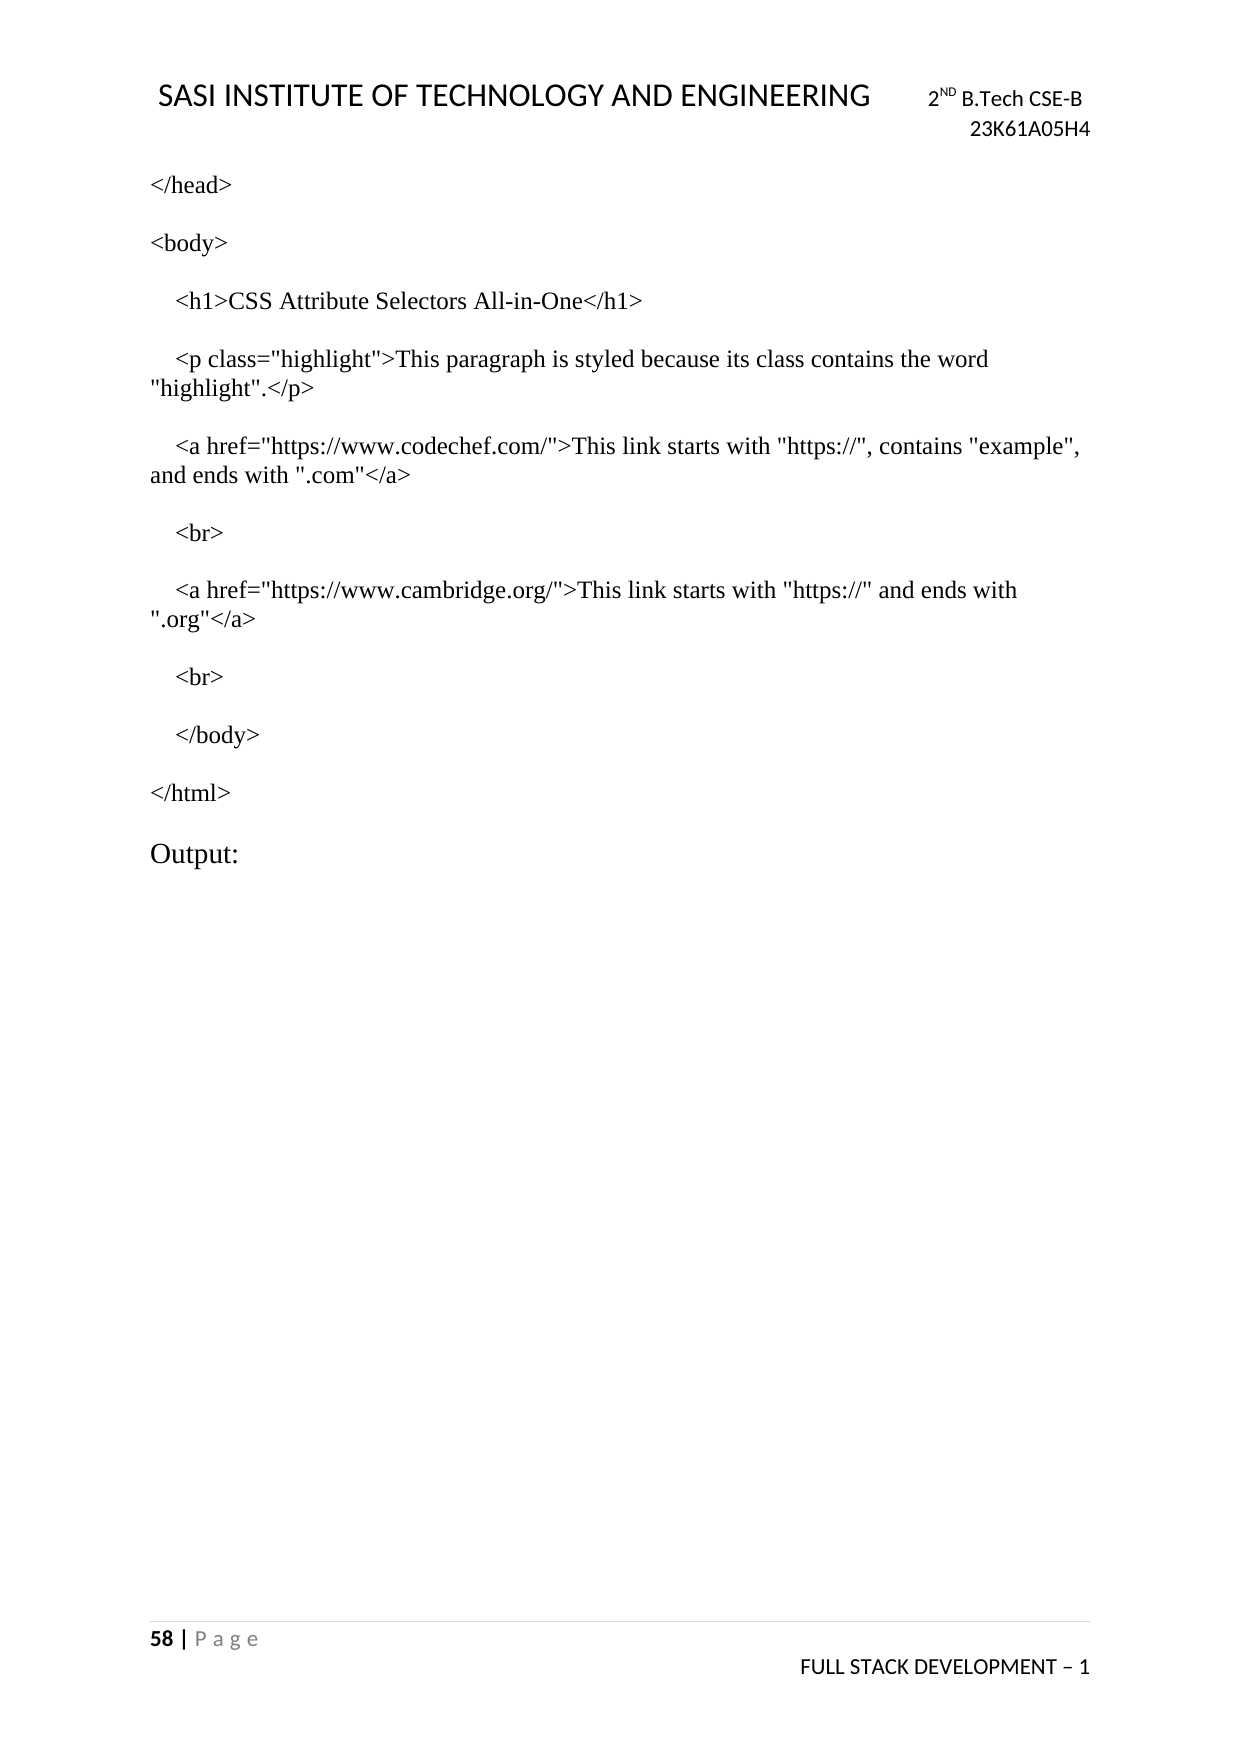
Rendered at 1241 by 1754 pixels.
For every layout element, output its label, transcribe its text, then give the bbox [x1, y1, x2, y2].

text <a href="https://www.cambridge.org/">This link starts with "https://" and ends with ".org"</a> [150, 576, 1090, 633]
text <br> [150, 662, 1090, 691]
text <h1>CSS Attribute Selectors All-in-One</h1> [150, 286, 1090, 315]
text <p class="highlight">This paragraph is styled because its class contains the word "highlight".</p> [150, 344, 1090, 402]
text <br> [150, 518, 1090, 546]
text </html> [150, 778, 1090, 807]
text <a href="https://www.codechef.com/">This link starts with "https://", contains "example", and ends with ".com"</a> [150, 431, 1090, 488]
text <body> [150, 228, 1090, 257]
text </head> [150, 171, 1090, 199]
text Output: [150, 836, 1090, 869]
text </body> [150, 720, 1090, 749]
